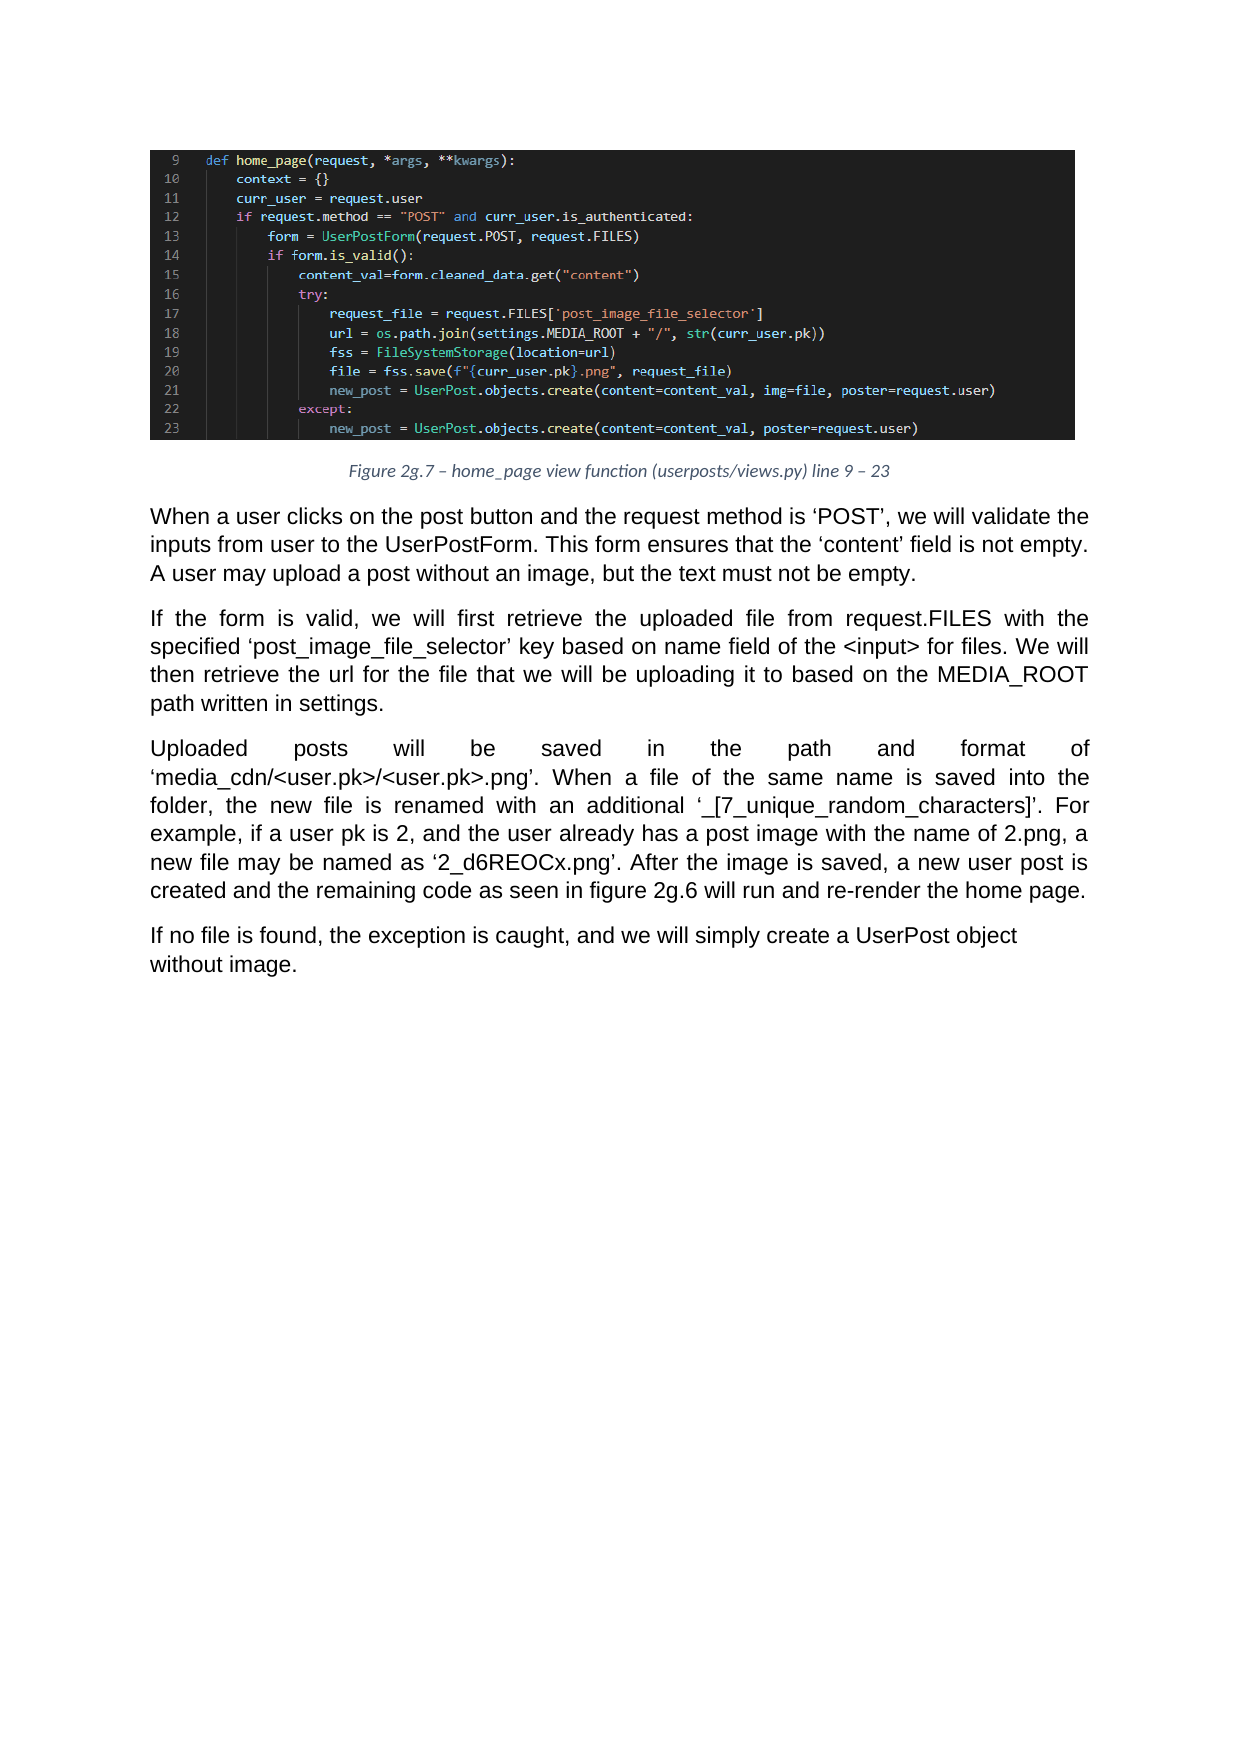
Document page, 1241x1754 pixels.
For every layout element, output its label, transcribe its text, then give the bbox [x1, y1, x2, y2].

text If the form is valid, we will first retrieve the uploaded file from request.FILES with the specified ‘post_image_file_selector’ key based on name field of the <input> for files. We will then retrieve the url for the file that we will be uploading it to based on the MEDIA_ROOT path written in settings. [150, 604, 1090, 716]
picture [150, 150, 1075, 440]
text If no file is found, the exception is caught, and we will simply create a UserPost object without image. [150, 922, 1090, 977]
text Uploaded posts will be saved in the path and format of ‘media_cdn/<user.pk>/<user.pk>.png’. When a file of the same name is saved into the folder, the new file is renamed with an additional ‘_[7_unique_random_characters]’. For example, if a user pk is 2, and the user already has a post image with the name of 2.png, a new file may be named as ‘2_d6REOCx.png’. After the image is saved, a new user post is created and the remaining code as seen in figure 2g.6 will run and re-render the home page. [150, 735, 1090, 903]
text Figure 2g.7 – home_page view function (userposts/views.py) line 9 – 23 [150, 459, 1090, 482]
text When a user clicks on the post button and the request method is ‘POST’, we will validate the inputs from user to the UserPostForm. This form ensures that the ‘content’ field is not empty. A user may upload a post without an image, but the text must not be empty. [150, 503, 1090, 586]
